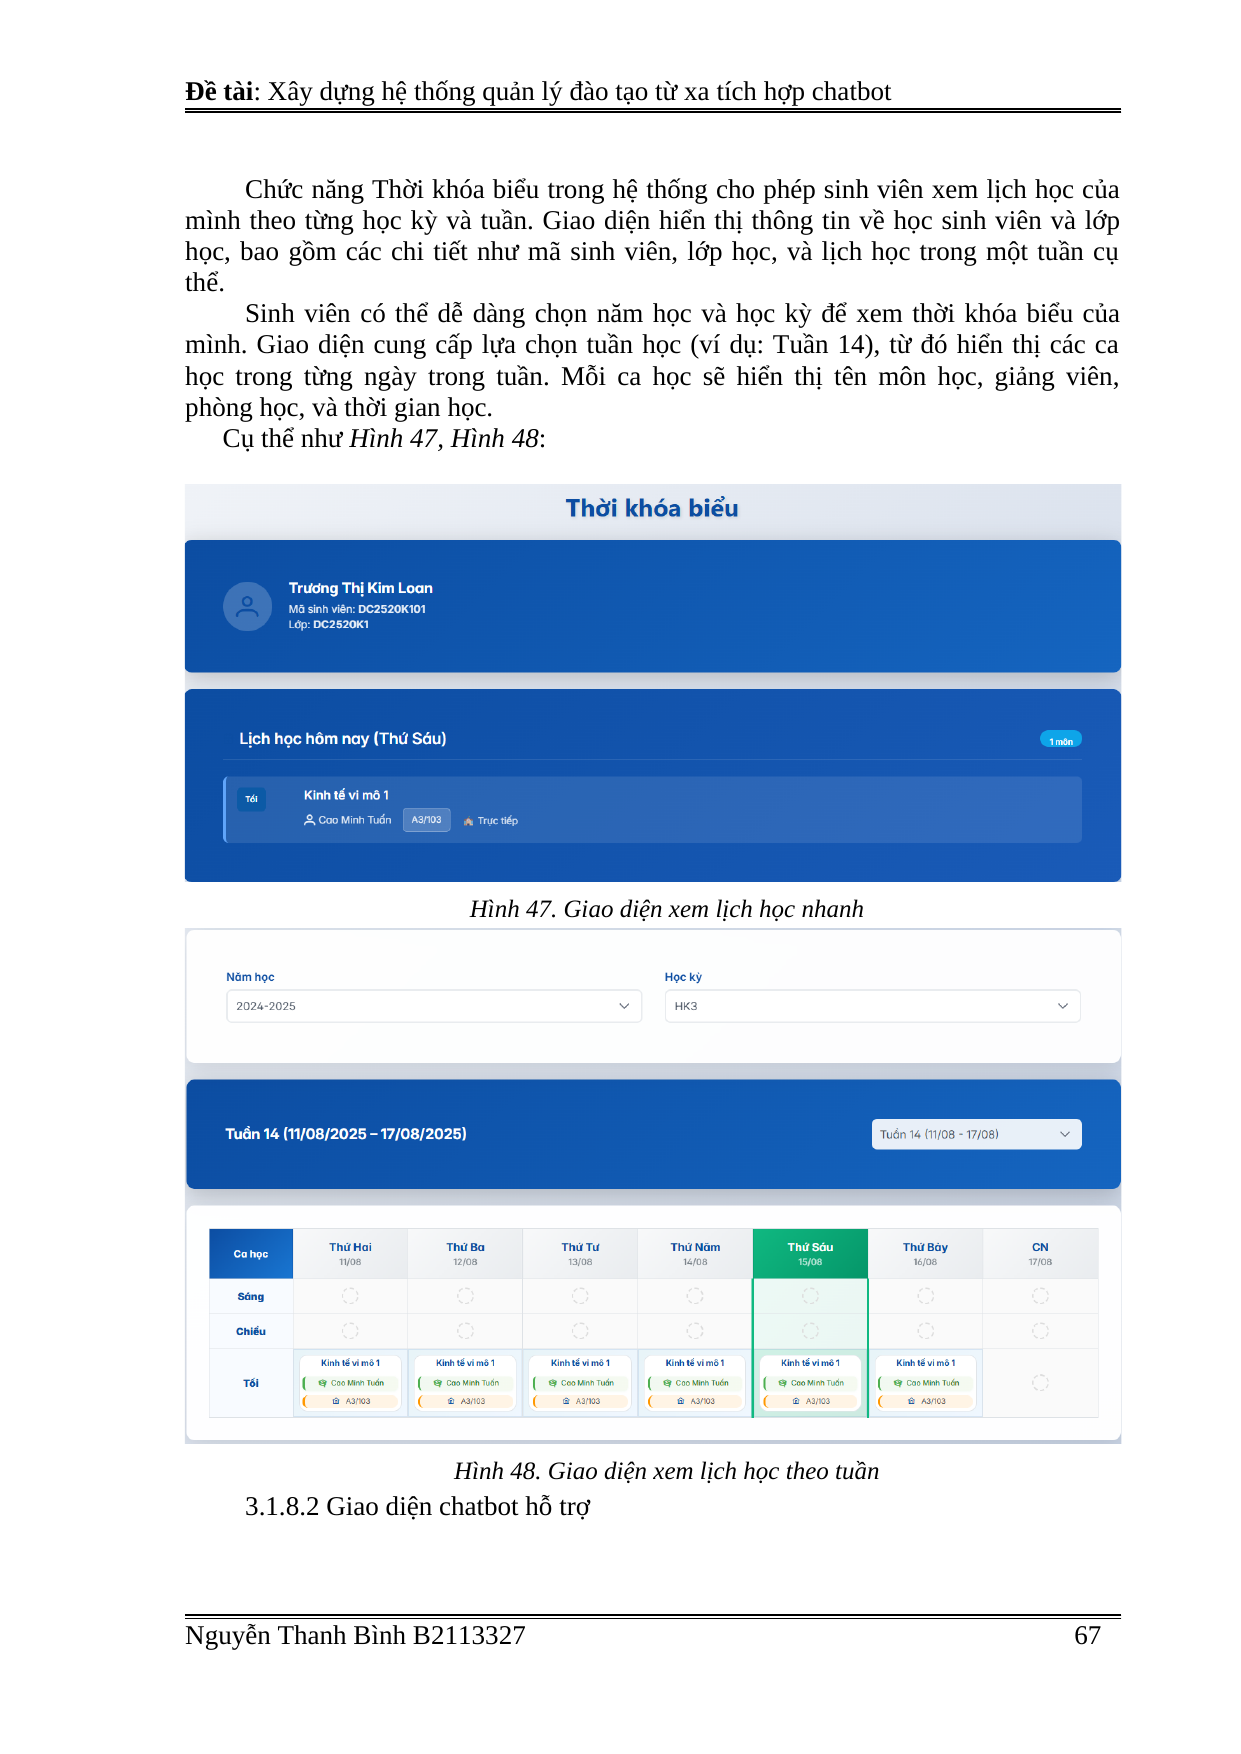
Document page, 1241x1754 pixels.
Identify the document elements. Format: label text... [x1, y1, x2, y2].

picture [184, 928, 1122, 1444]
picture [184, 484, 1122, 882]
text Hình 47. Giao diện xem lịch học nhanh [185, 894, 1121, 923]
text 3.1.8.2 Giao diện chatbot hỗ trợ [185, 1490, 1121, 1522]
text Hình 48. Giao diện xem lịch học theo tuần [185, 1456, 1121, 1485]
text Chức năng Thời khóa biểu trong hệ thống cho phép sinh viên xem lịch học của mình theo từng học kỳ và tuần. Giao diện hiển thị thông tin về học sinh viên và lớp học, bao gồm các chi tiết như mã sinh viên, lớp học, và lịch học trong một tuần cụ thể. [185, 173, 1121, 297]
text Sinh viên có thể dễ dàng chọn năm học và học kỳ để xem thời khóa biểu của mình. Giao diện cung cấp lựa chọn tuần học (ví dụ: Tuần 14), từ đó hiển thị các ca học trong từng ngày trong tuần. Mỗi ca học sẽ hiển thị tên môn học, giảng viên, phòng học, và thời gian học. [185, 297, 1121, 422]
text Cụ thể như Hình 47, Hình 48: [185, 422, 1121, 453]
